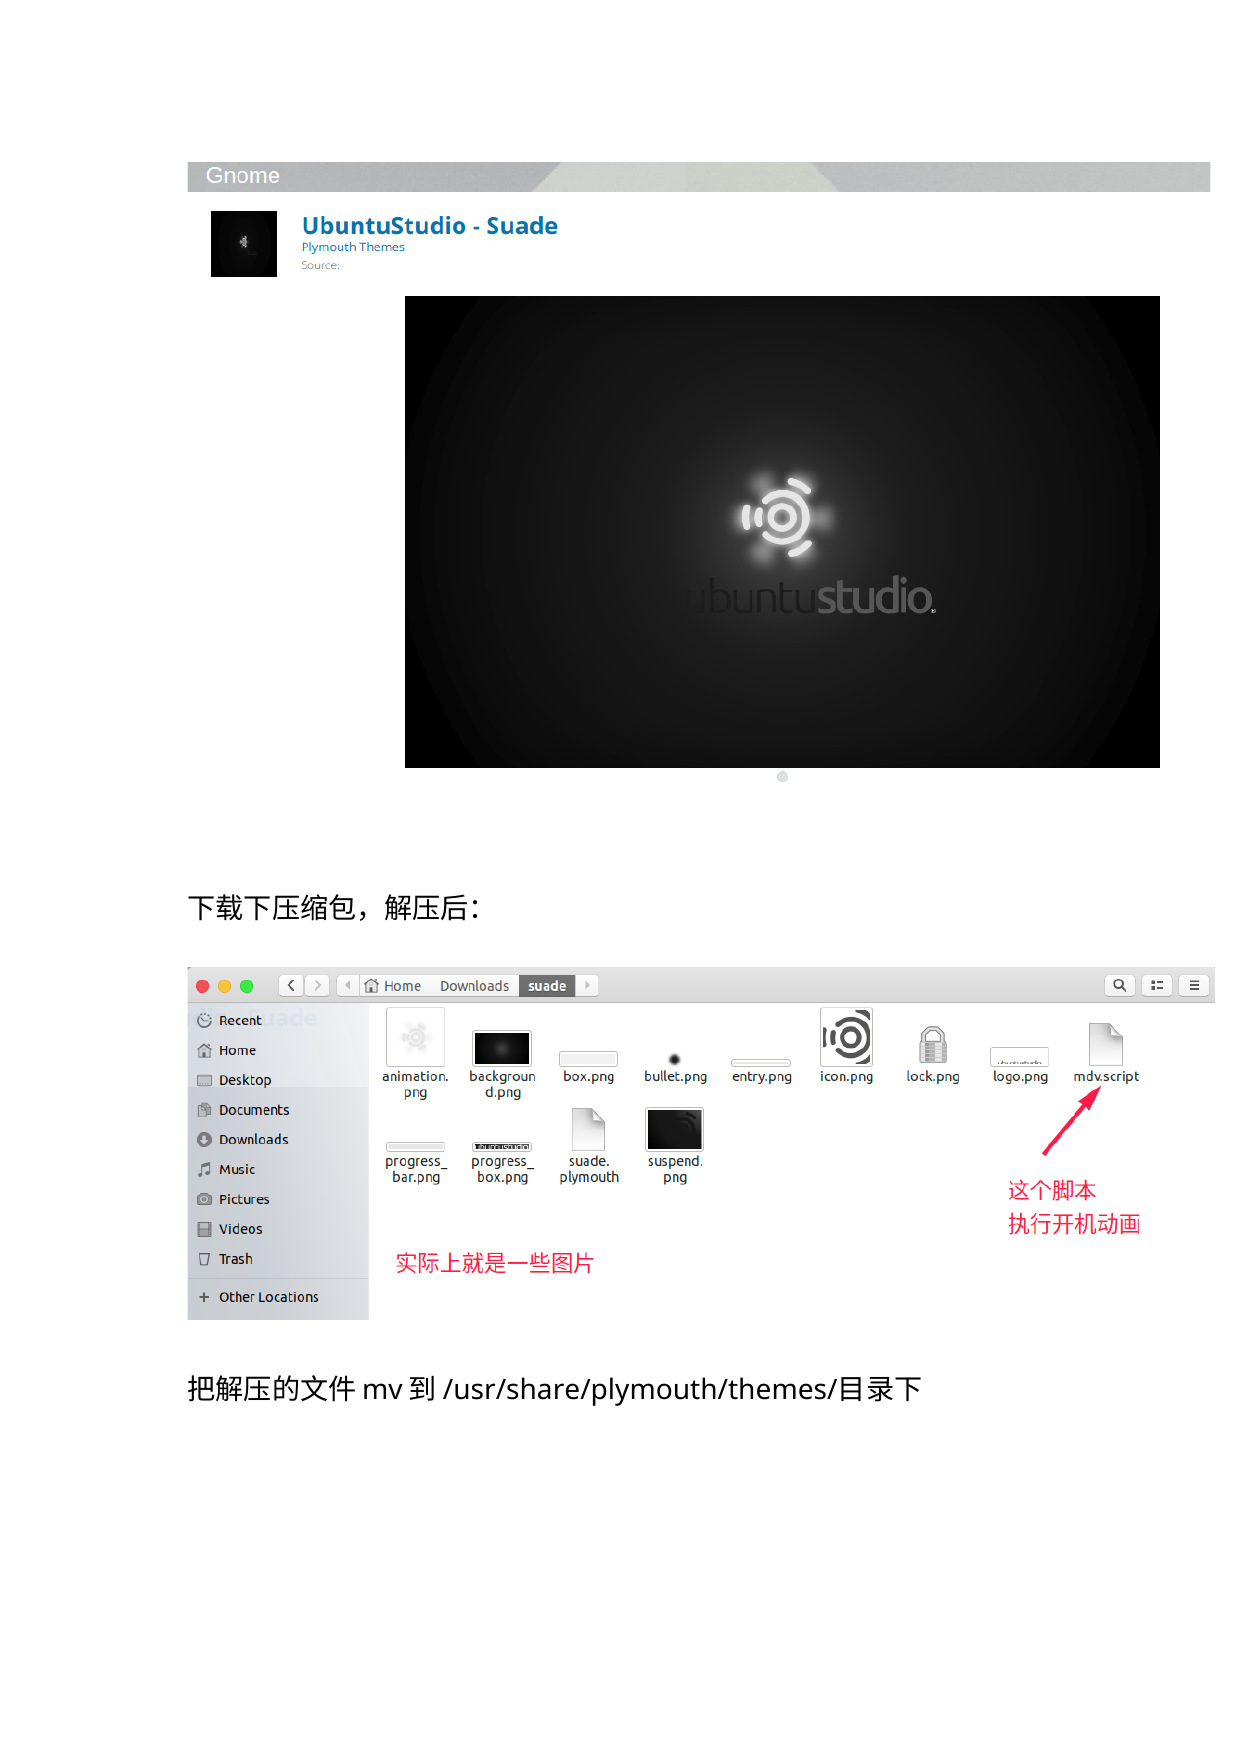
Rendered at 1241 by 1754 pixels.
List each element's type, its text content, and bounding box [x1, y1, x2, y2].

text 把解压的文件mv到 /usr/share/plymouth/themes/目录下 [187, 1354, 1053, 1419]
picture [187, 162, 1211, 816]
picture [187, 967, 1215, 1320]
text 下载下压缩包，解压后： [187, 874, 1053, 939]
